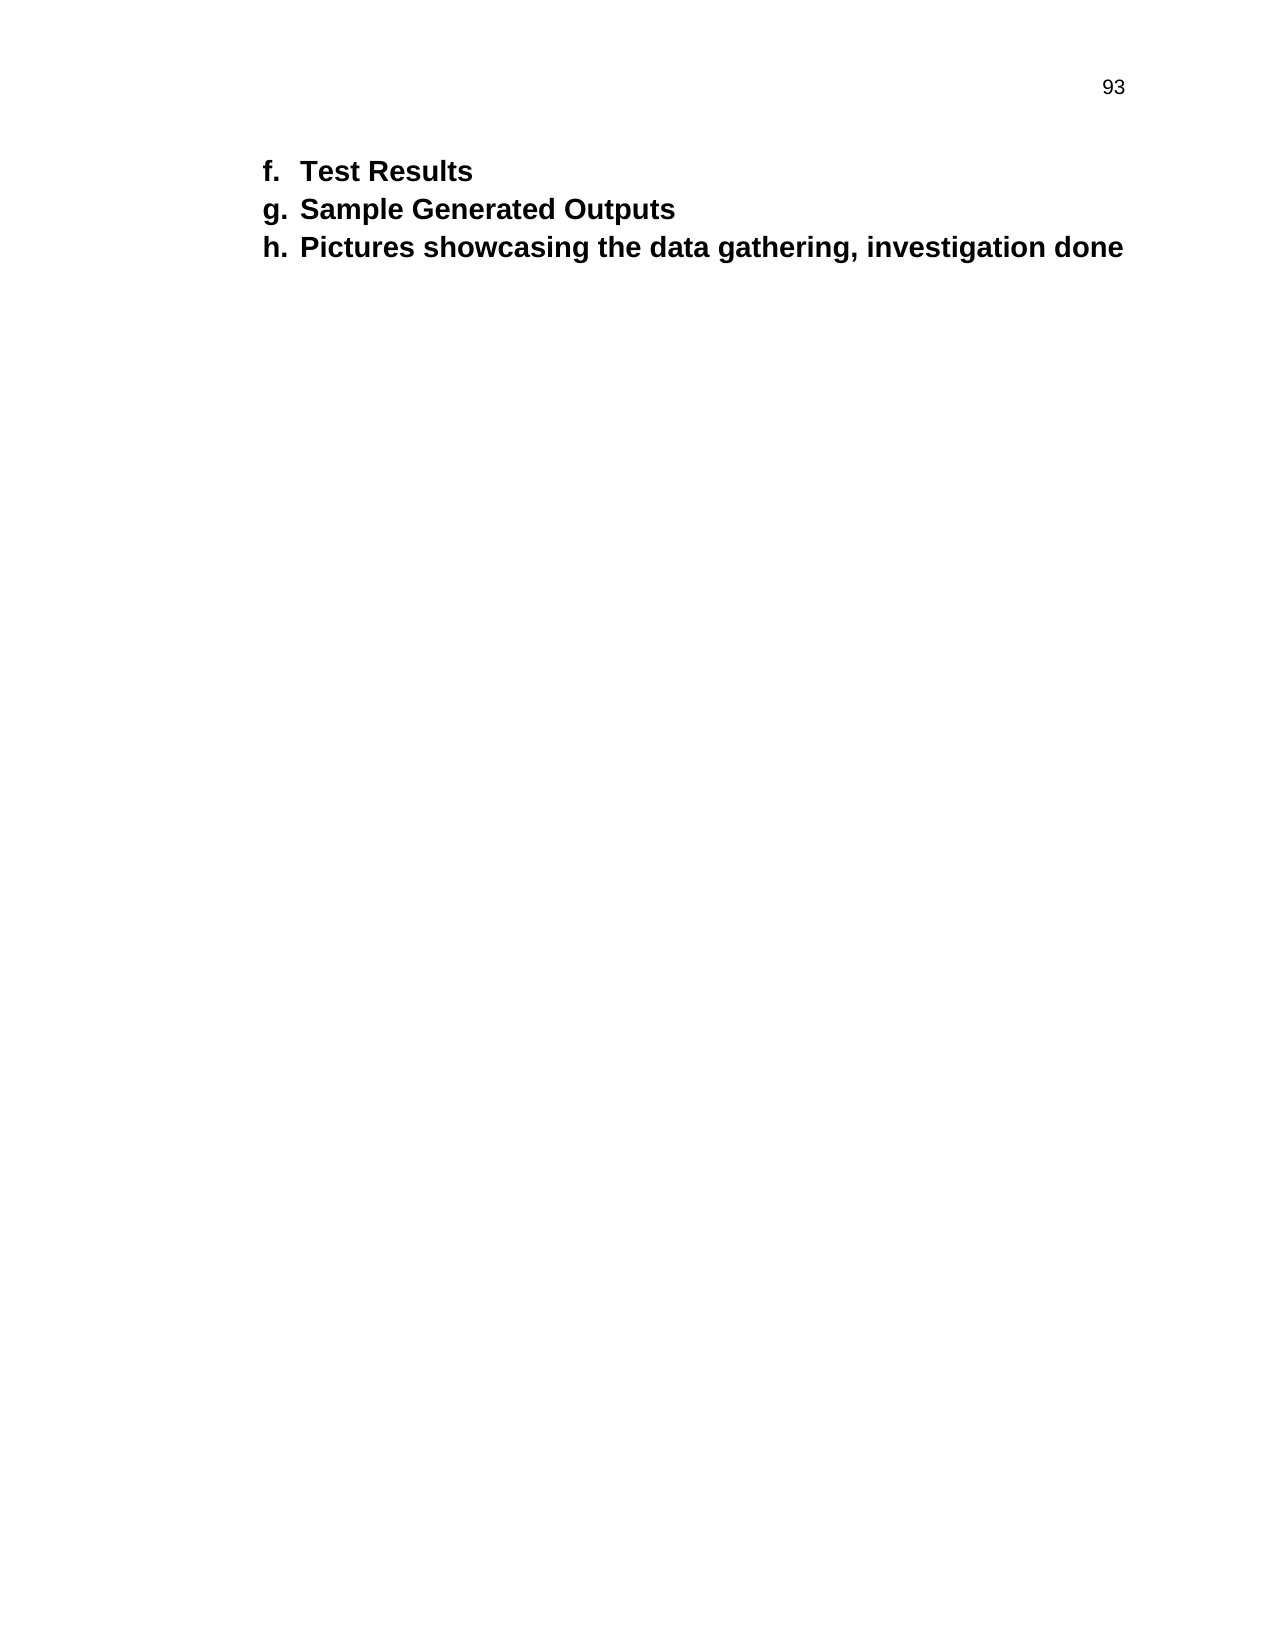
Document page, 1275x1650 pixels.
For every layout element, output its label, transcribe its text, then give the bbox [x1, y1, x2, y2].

subtitle Sample Generated Outputs [262, 192, 1125, 225]
subtitle Pictures showcasing the data gathering, investigation done [262, 229, 1125, 263]
subtitle Test Results [262, 154, 1125, 188]
